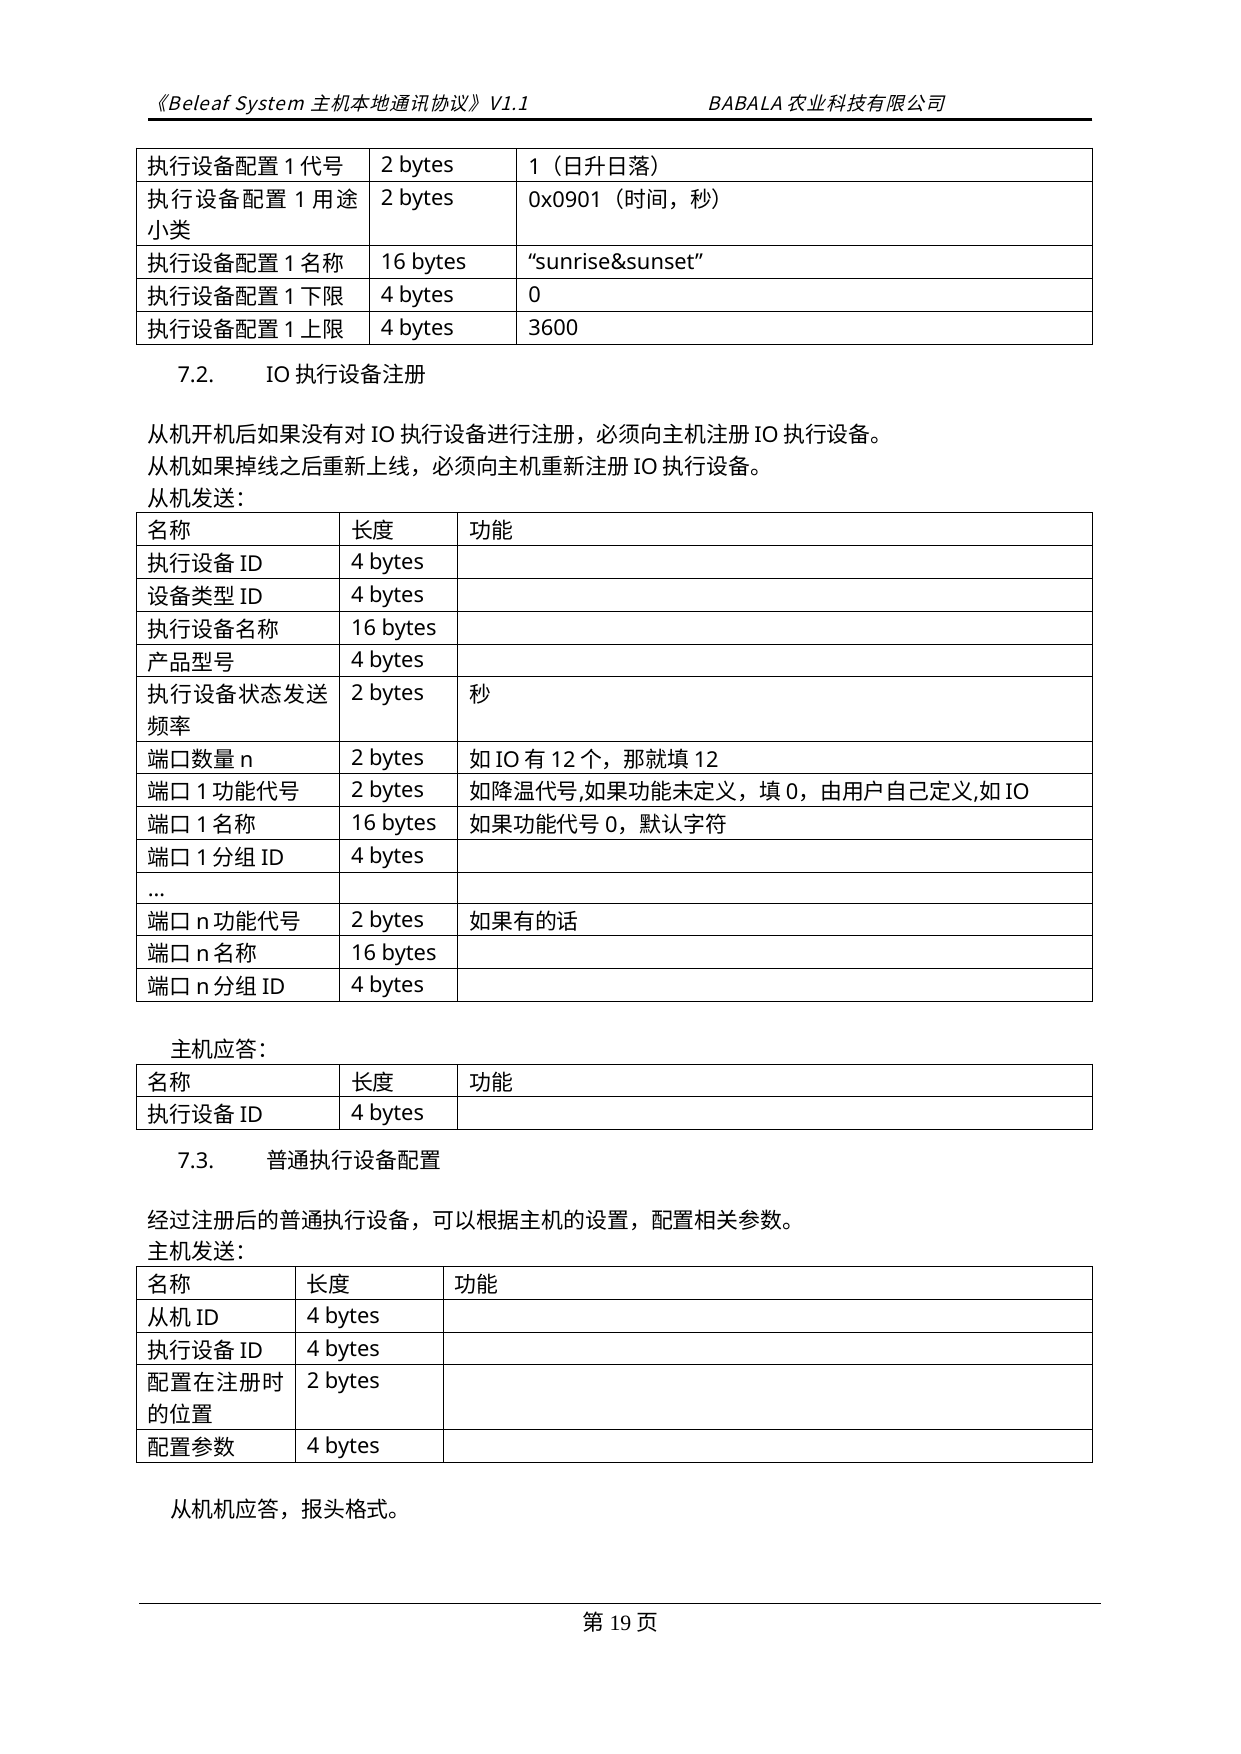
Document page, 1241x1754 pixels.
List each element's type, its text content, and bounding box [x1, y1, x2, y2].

table_cell 2 bytes [370, 149, 516, 181]
table_cell 4 bytes [340, 645, 457, 676]
table_cell 4 bytes [370, 312, 516, 343]
table_cell [458, 936, 1092, 968]
table_cell 2 bytes [340, 742, 457, 773]
table_cell [458, 969, 1092, 1001]
table_cell 16 bytes [340, 936, 457, 968]
table_cell 执行设备配置1用途小类 [137, 182, 369, 245]
table_cell 4 bytes [340, 579, 457, 611]
table_header 长度 [296, 1267, 443, 1299]
subtitle IO执行设备注册 [177, 357, 1092, 389]
text 主机应答： [148, 1032, 1092, 1063]
table_cell 2 bytes [340, 904, 457, 935]
text 从机开机后如果没有对IO执行设备进行注册，必须向主机注册IO执行设备。 [148, 417, 1092, 449]
table_cell 端口n名称 [137, 936, 339, 968]
text 从机如果掉线之后重新上线，必须向主机重新注册IO执行设备。 [148, 449, 1092, 481]
table_header 长度 [340, 513, 457, 545]
table_cell [458, 840, 1092, 872]
table_cell 执行设备配置1名称 [137, 246, 369, 278]
table_cell 端口n分组ID [137, 969, 339, 1001]
table_header 名称 [137, 1065, 339, 1096]
text 经过注册后的普通执行设备，可以根据主机的设置，配置相关参数。 [148, 1203, 1092, 1234]
table_cell 从机ID [137, 1300, 295, 1332]
table_cell 执行设备配置1上限 [137, 312, 369, 343]
table_cell 4 bytes [340, 840, 457, 872]
table_cell 1（日升日落） [517, 149, 1092, 181]
table_cell [458, 612, 1092, 643]
table_cell [444, 1365, 1092, 1429]
table_cell 端口1功能代号 [137, 774, 339, 806]
table_cell 执行设备ID [137, 546, 339, 578]
table_cell 产品型号 [137, 645, 339, 676]
table_cell 配置在注册时的位置 [137, 1365, 295, 1429]
table_cell 如果有的话 [458, 904, 1092, 935]
table_cell 秒 [458, 677, 1092, 741]
table_cell 端口数量n [137, 742, 339, 773]
table_header 名称 [137, 513, 339, 545]
table_header 名称 [137, 1267, 295, 1299]
table_cell 端口1名称 [137, 807, 339, 839]
text 主机发送： [148, 1234, 1092, 1266]
table_cell 2 bytes [340, 774, 457, 806]
table_cell 4 bytes [296, 1430, 443, 1462]
table_cell [458, 873, 1092, 903]
table_header 功能 [458, 1065, 1092, 1096]
table_cell 设备类型ID [137, 579, 339, 611]
table_cell 4 bytes [296, 1300, 443, 1332]
table_cell 如果功能代号0，默认字符 [458, 807, 1092, 839]
table_cell 4 bytes [296, 1333, 443, 1364]
table_cell 4 bytes [340, 969, 457, 1001]
table_cell “sunrise&sunset” [517, 246, 1092, 278]
text 从机发送： [148, 481, 1092, 512]
table_cell [444, 1333, 1092, 1364]
table_header 功能 [458, 513, 1092, 545]
table_cell [444, 1430, 1092, 1462]
table_cell [340, 873, 457, 903]
table_cell 3600 [517, 312, 1092, 343]
table_cell 16 bytes [340, 807, 457, 839]
table_cell 2 bytes [296, 1365, 443, 1429]
table_cell 0 [517, 279, 1092, 311]
table_cell [458, 579, 1092, 611]
table_cell 如IO有12个，那就填12 [458, 742, 1092, 773]
text 从机机应答，报头格式。 [148, 1492, 1092, 1524]
subtitle 普通执行设备配置 [177, 1143, 1092, 1174]
table_cell 0x0901（时间，秒） [517, 182, 1092, 245]
table_cell [444, 1300, 1092, 1332]
table_cell 执行设备ID [137, 1333, 295, 1364]
table_cell 4 bytes [370, 279, 516, 311]
table_cell 4 bytes [340, 546, 457, 578]
table_cell 2 bytes [340, 677, 457, 741]
table_cell 如降温代号,如果功能未定义，填0，由用户自己定义,如IO [458, 774, 1092, 806]
table_cell 执行设备配置1代号 [137, 149, 369, 181]
table_cell 执行设备ID [137, 1097, 339, 1129]
table_cell 端口1分组ID [137, 840, 339, 872]
table_cell 4 bytes [340, 1097, 457, 1129]
table_cell … [137, 873, 339, 903]
table_cell 端口n功能代号 [137, 904, 339, 935]
table_cell [458, 645, 1092, 676]
table_header 功能 [444, 1267, 1092, 1299]
table_cell 16 bytes [340, 612, 457, 643]
table_cell [458, 1097, 1092, 1129]
table_header 长度 [340, 1065, 457, 1096]
table_cell [458, 546, 1092, 578]
table_cell 2 bytes [370, 182, 516, 245]
table_cell 执行设备配置1下限 [137, 279, 369, 311]
table_cell 配置参数 [137, 1430, 295, 1462]
table_cell 执行设备状态发送频率 [137, 677, 339, 741]
table_cell 执行设备名称 [137, 612, 339, 643]
table_cell 16 bytes [370, 246, 516, 278]
